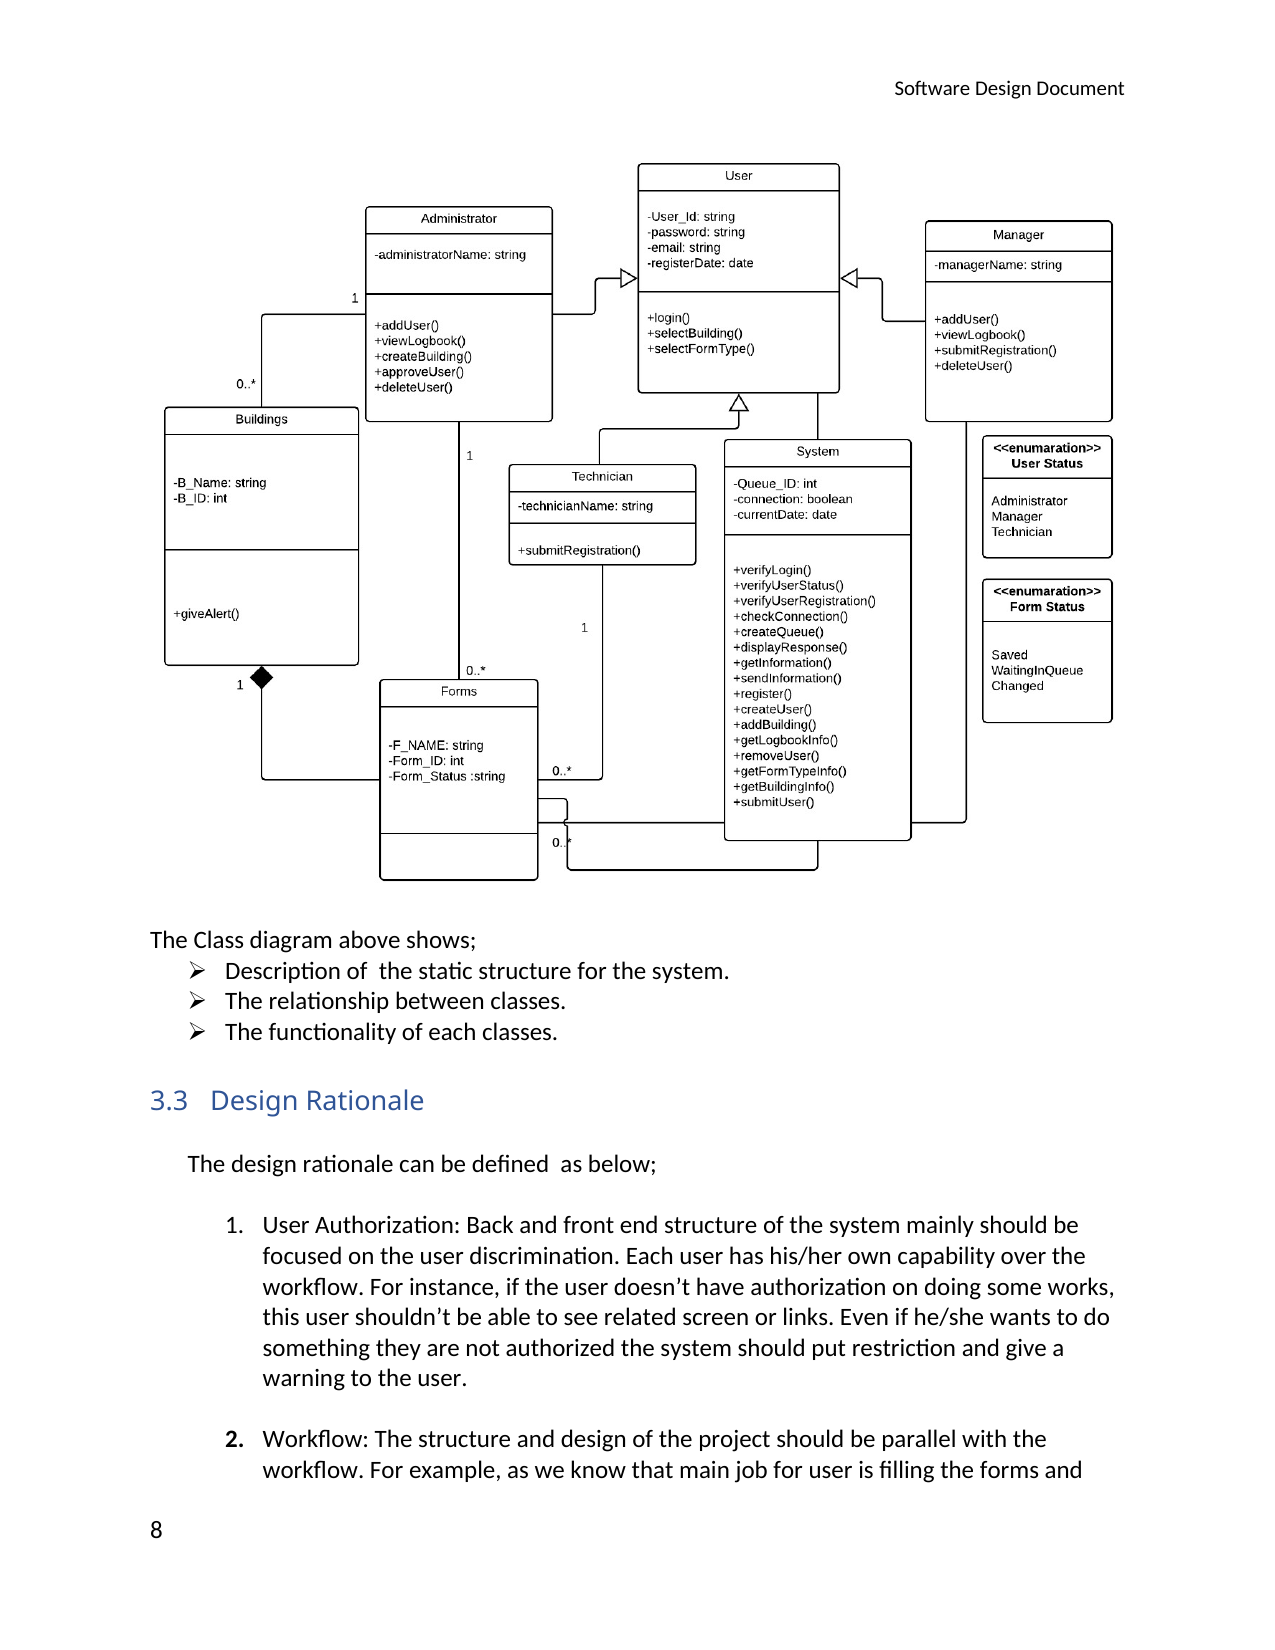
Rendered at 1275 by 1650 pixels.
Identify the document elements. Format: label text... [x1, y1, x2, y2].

list The relationship between classes. [187, 986, 1125, 1016]
list The functionality of each classes. [187, 1016, 1125, 1047]
text The Class diagram above shows; [150, 924, 1125, 955]
subtitle Design Rationale [150, 1081, 1125, 1118]
text warning to the user. [187, 1362, 1125, 1393]
list User Authorization: Back and front end structure of the system mainly should be focused on the user discrimination. Each user has his/her own capability over the workflow. For instance, if the user doesn’t have authorization on doing some works, this user shouldn’t be able to see related screen or links. Even if he/she wants to do [225, 1210, 1125, 1332]
picture [150, 150, 1125, 894]
list something they are not authorized the system should put restriction and give a [262, 1332, 1125, 1362]
text The design rationale can be defined as below; [187, 1149, 1125, 1179]
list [225, 1423, 1125, 1484]
list Description of the static structure for the system. [187, 955, 1125, 986]
